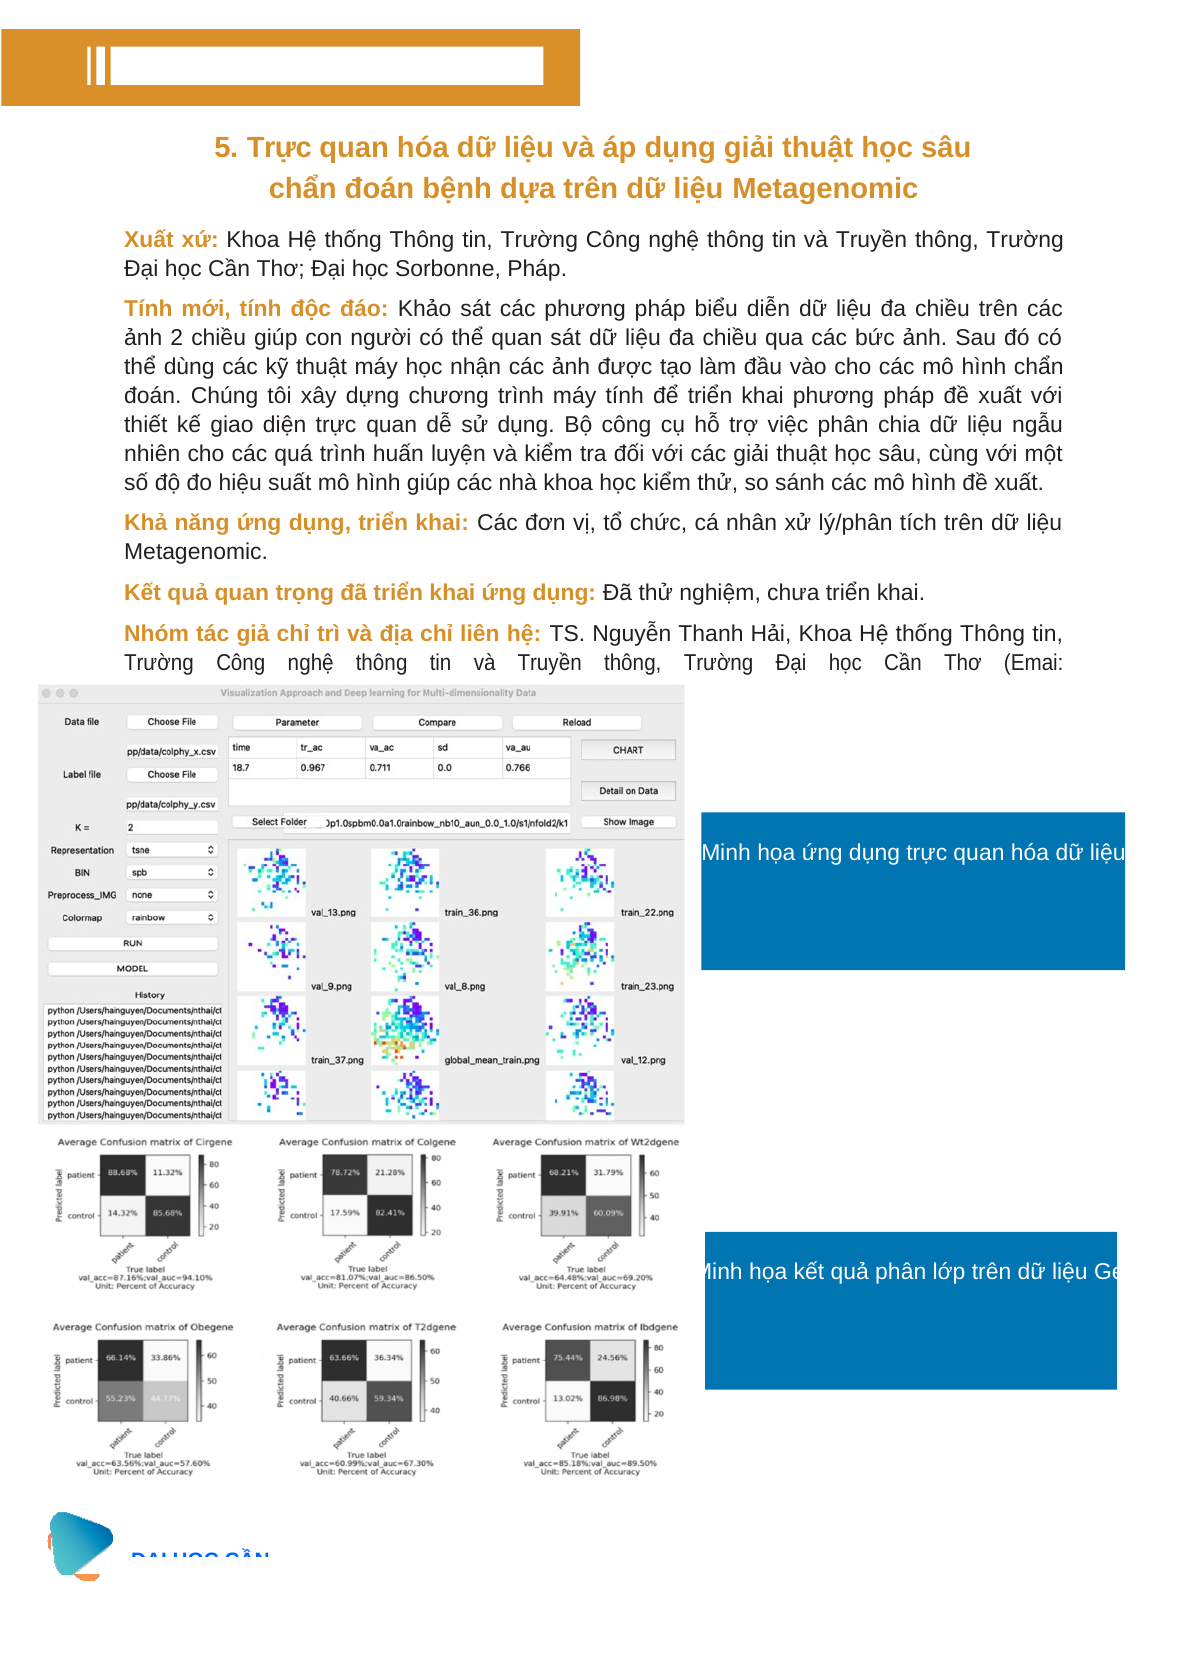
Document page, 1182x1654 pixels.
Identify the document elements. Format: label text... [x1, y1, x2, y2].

text Nhóm tác giả chỉ trì và địa chỉ liên hệ: TS. Nguyễn Thanh Hải, Khoa Hệ thống Thông tin, Trường Công nghệ thông tin và Truyền thông, Trường Đại học Cần Thơ (Emai: nthai.cit@cit.ctu.edu.vn) [124, 620, 1063, 675]
picture [35, 683, 705, 1489]
picture [47, 1510, 113, 1581]
text Tính mới, tính độc đáo: Khảo sát các phương pháp biểu diễn dữ liệu đa chiều trên các ảnh 2 chiều giúp con người có thể quan sát dữ liệu đa chiều qua các bức ảnh. Sau đó có thể dùng các kỹ thuật máy học nhận các ảnh được tạo làm đầu vào cho các mô hình chẩn đoán. Chúng tôi xây dựng chương trình máy tính để triển khai phương pháp đề xuất với thiết kế giao diện trực quan dễ sử dụng. Bộ công cụ hỗ trợ việc phân chia dữ liệu ngẫu nhiên cho các quá trình huấn luyện và kiểm tra đối với các giải thuật học sâu, cùng với một số độ đo hiệu suất mô hình giúp các nhà khoa học kiểm thử, so sánh các mô hình đề xuất. [124, 295, 1063, 496]
text Xuất xứ: Khoa Hệ thống Thông tin, Trường Công nghệ thông tin và Truyền thông, Trường Đại học Cần Thơ; Đại học Sorbonne, Pháp. [124, 226, 1063, 281]
text Khả năng ứng dụng, triển khai: Các đơn vị, tổ chức, cá nhân xử lý/phân tích trên dữ liệu Metagenomic. [124, 509, 1063, 565]
subtitle Trực quan hóa dữ liệu và áp dụng giải thuật học sâu chẩn đoán bệnh dựa trên dữ liệu Metagenomic [214, 130, 973, 204]
text Kết quả quan trọng đã triển khai ứng dụng: Đã thử nghiệm, chưa triển khai. [124, 579, 1175, 605]
